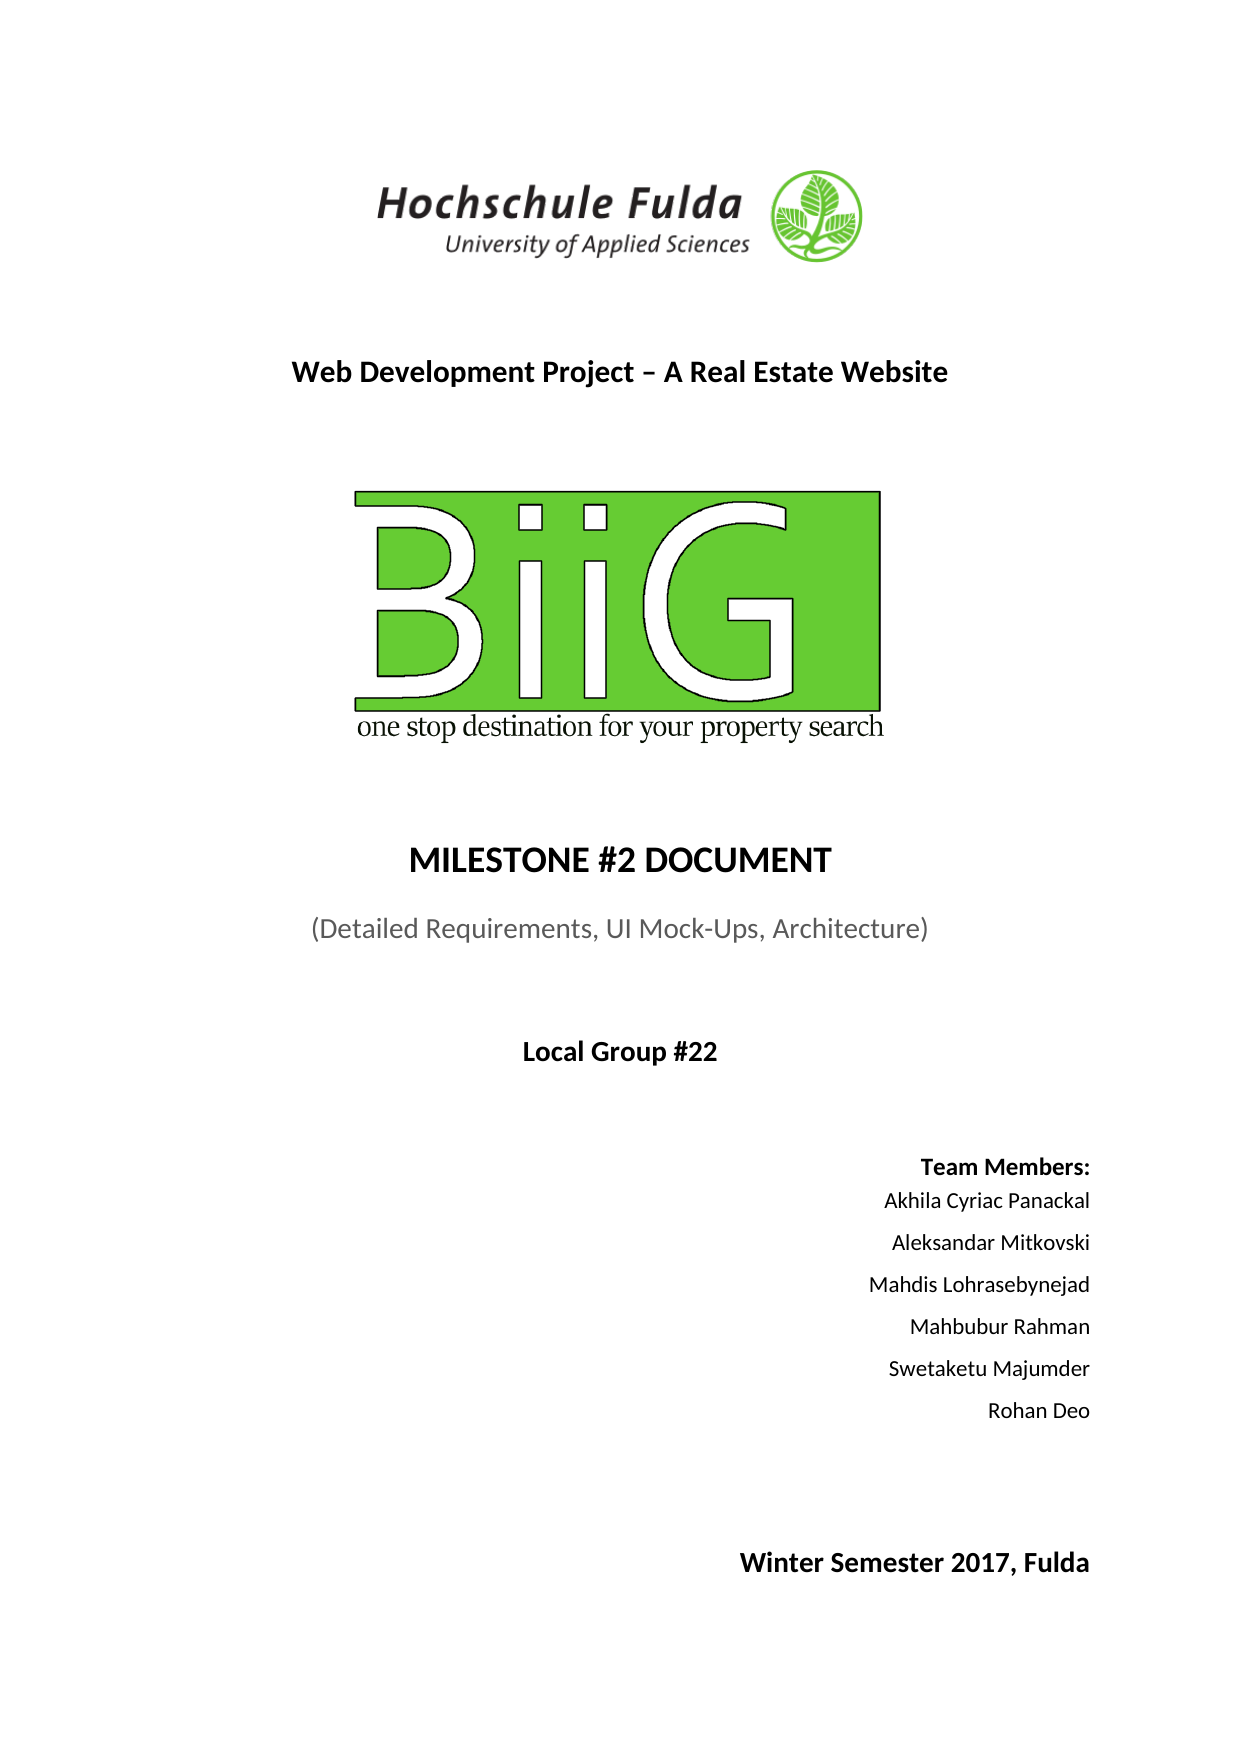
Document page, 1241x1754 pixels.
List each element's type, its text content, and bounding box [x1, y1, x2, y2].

text Akhila Cyriac Panackal [150, 1186, 1090, 1214]
text Mahdis Lohrasebynejad [150, 1270, 1090, 1298]
text Web Development Project – A Real Estate Website [150, 352, 1090, 390]
picture [377, 170, 863, 263]
text Aleksandar Mitkovski [150, 1228, 1090, 1256]
text Swetaketu Majumder [150, 1354, 1090, 1382]
text MILESTONE #2 DOCUMENT [150, 783, 1090, 882]
text (Detailed Requirements, UI Mock-Ups, Architecture) [150, 910, 1090, 945]
text Winter Semester 2017, Fulda [150, 1544, 1090, 1580]
text Local Group #22 [150, 1033, 1090, 1069]
text Rohan Deo [150, 1396, 1090, 1424]
text Team Members: [150, 1151, 1090, 1181]
picture [348, 481, 892, 754]
text Mahbubur Rahman [150, 1312, 1090, 1340]
